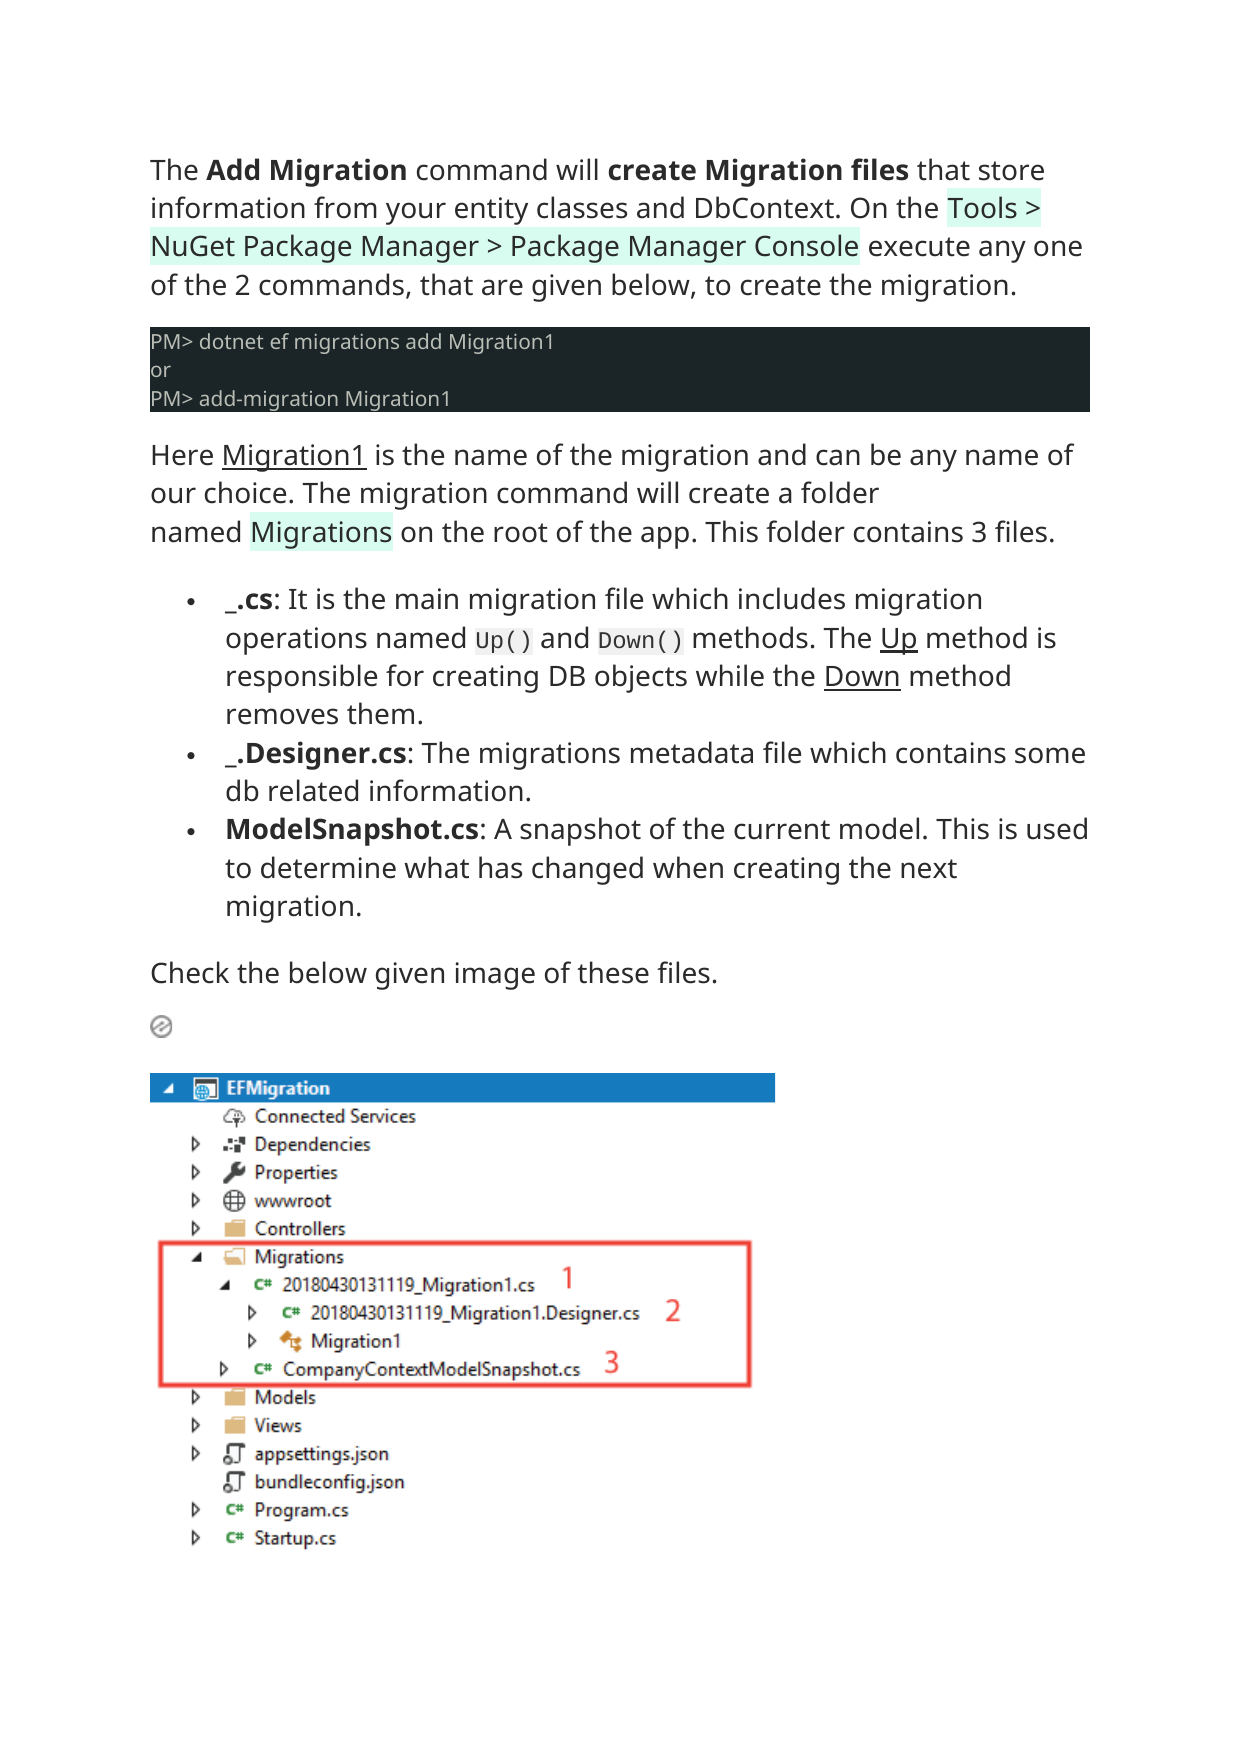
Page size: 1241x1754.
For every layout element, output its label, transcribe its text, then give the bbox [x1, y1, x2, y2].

text The Add Migration command will create Migration files that store information from your entity classes and DbContext. On the Tools > NuGet Package Manager > Package Manager Console execute any one of the 2 commands, that are given below, to create the migration. [150, 150, 1090, 303]
picture [150, 1015, 173, 1038]
list _.cs: It is the main migration file which includes migration operations named Up() and Down() methods. The Up method is responsible for creating DB objects while the Down method removes them. [187, 580, 1090, 733]
text or [150, 355, 1090, 384]
text PM> add-migration Migration1 [150, 384, 1090, 412]
text PM> dotnet ef migrations add Migration1 [150, 327, 1090, 355]
list _.Designer.cs: The migrations metadata file which contains some db related information. [187, 733, 1090, 810]
picture [150, 1073, 775, 1562]
text Check the below given image of these files. [150, 954, 1090, 992]
text Here Migration1 is the name of the migration and can be any name of our choice. The migration command will create a folder named Migrations on the root of the app. This folder contains 3 files. [150, 436, 1090, 551]
list ModelSnapshot.cs: A snapshot of the current model. This is used to determine what has changed when creating the next migration. [187, 810, 1090, 925]
